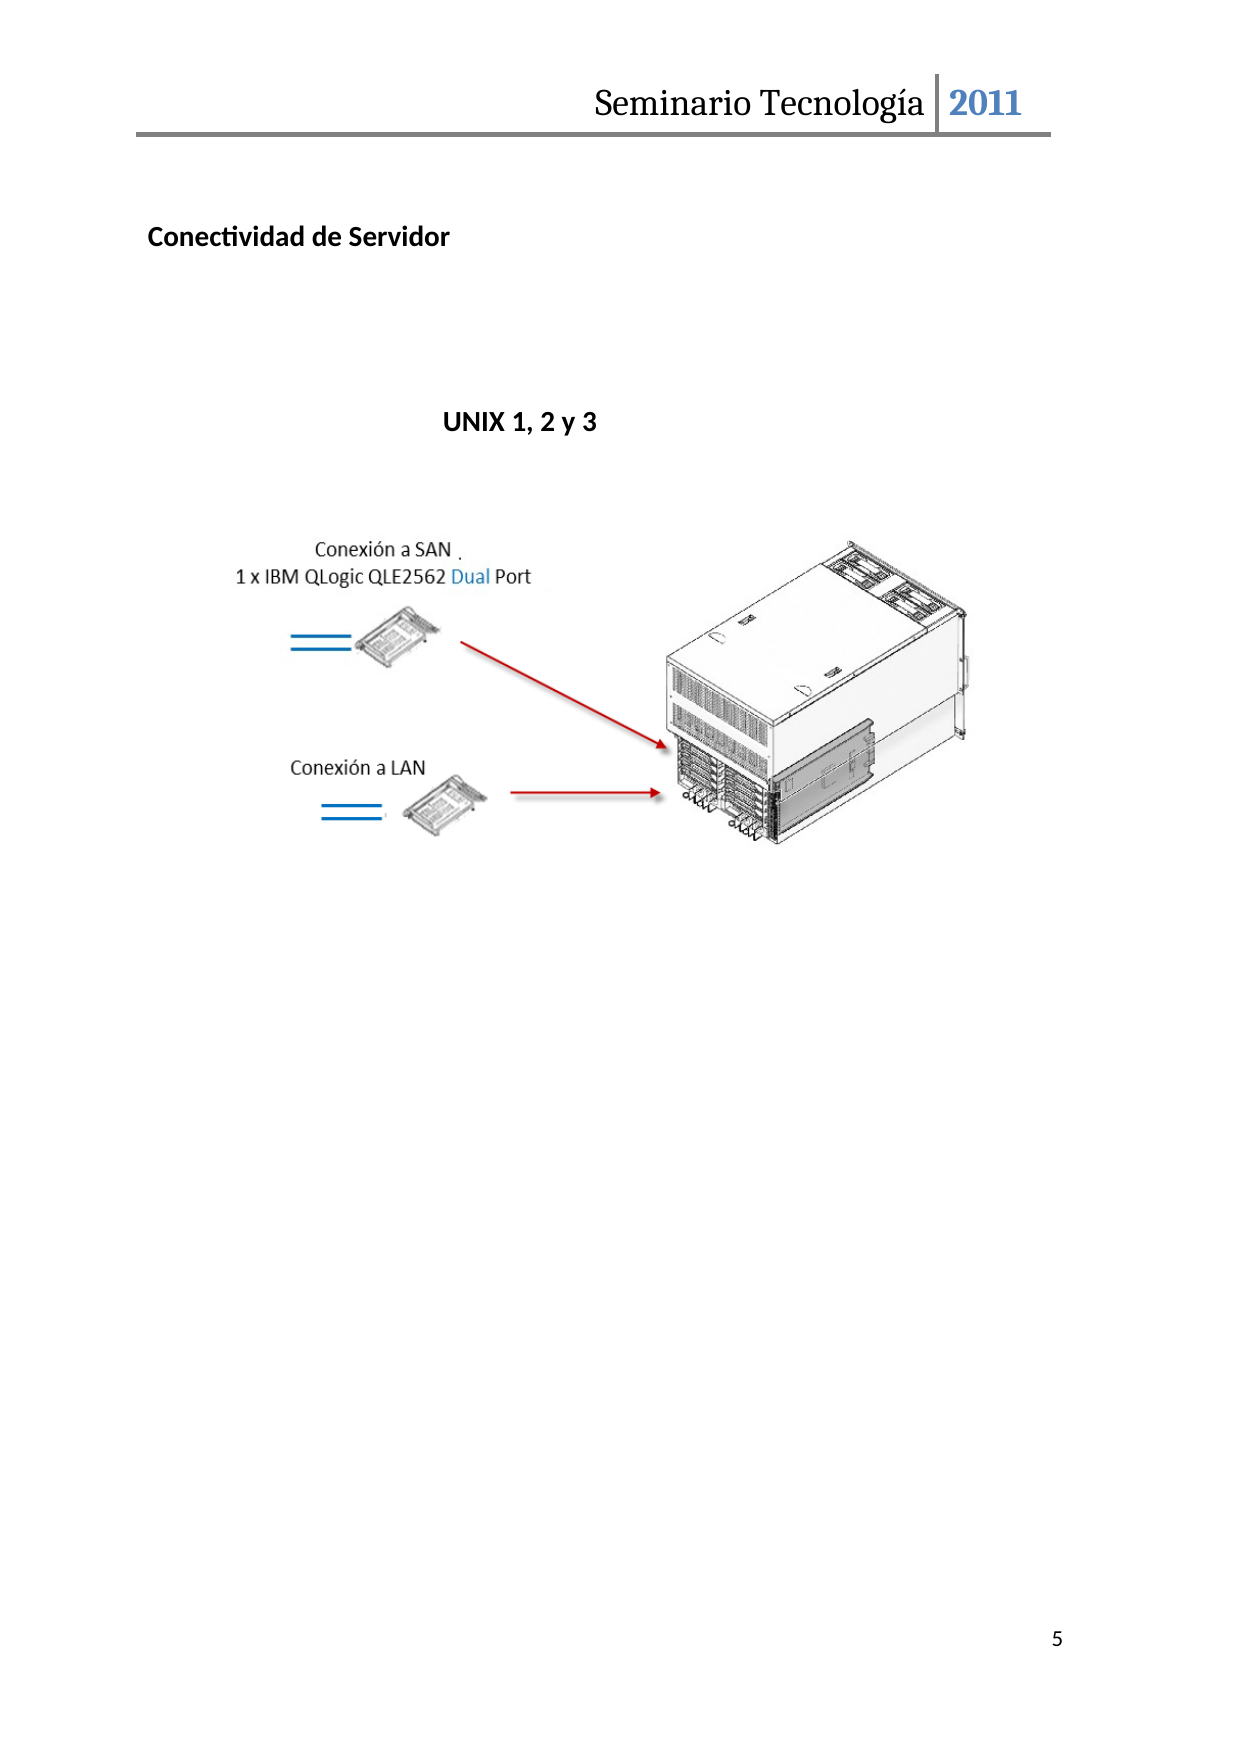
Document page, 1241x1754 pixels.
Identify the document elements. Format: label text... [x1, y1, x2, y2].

text Conectividad de Servidor [148, 218, 1063, 253]
text UNIX 1, 2 y 3 [148, 403, 1063, 439]
picture [226, 526, 985, 854]
